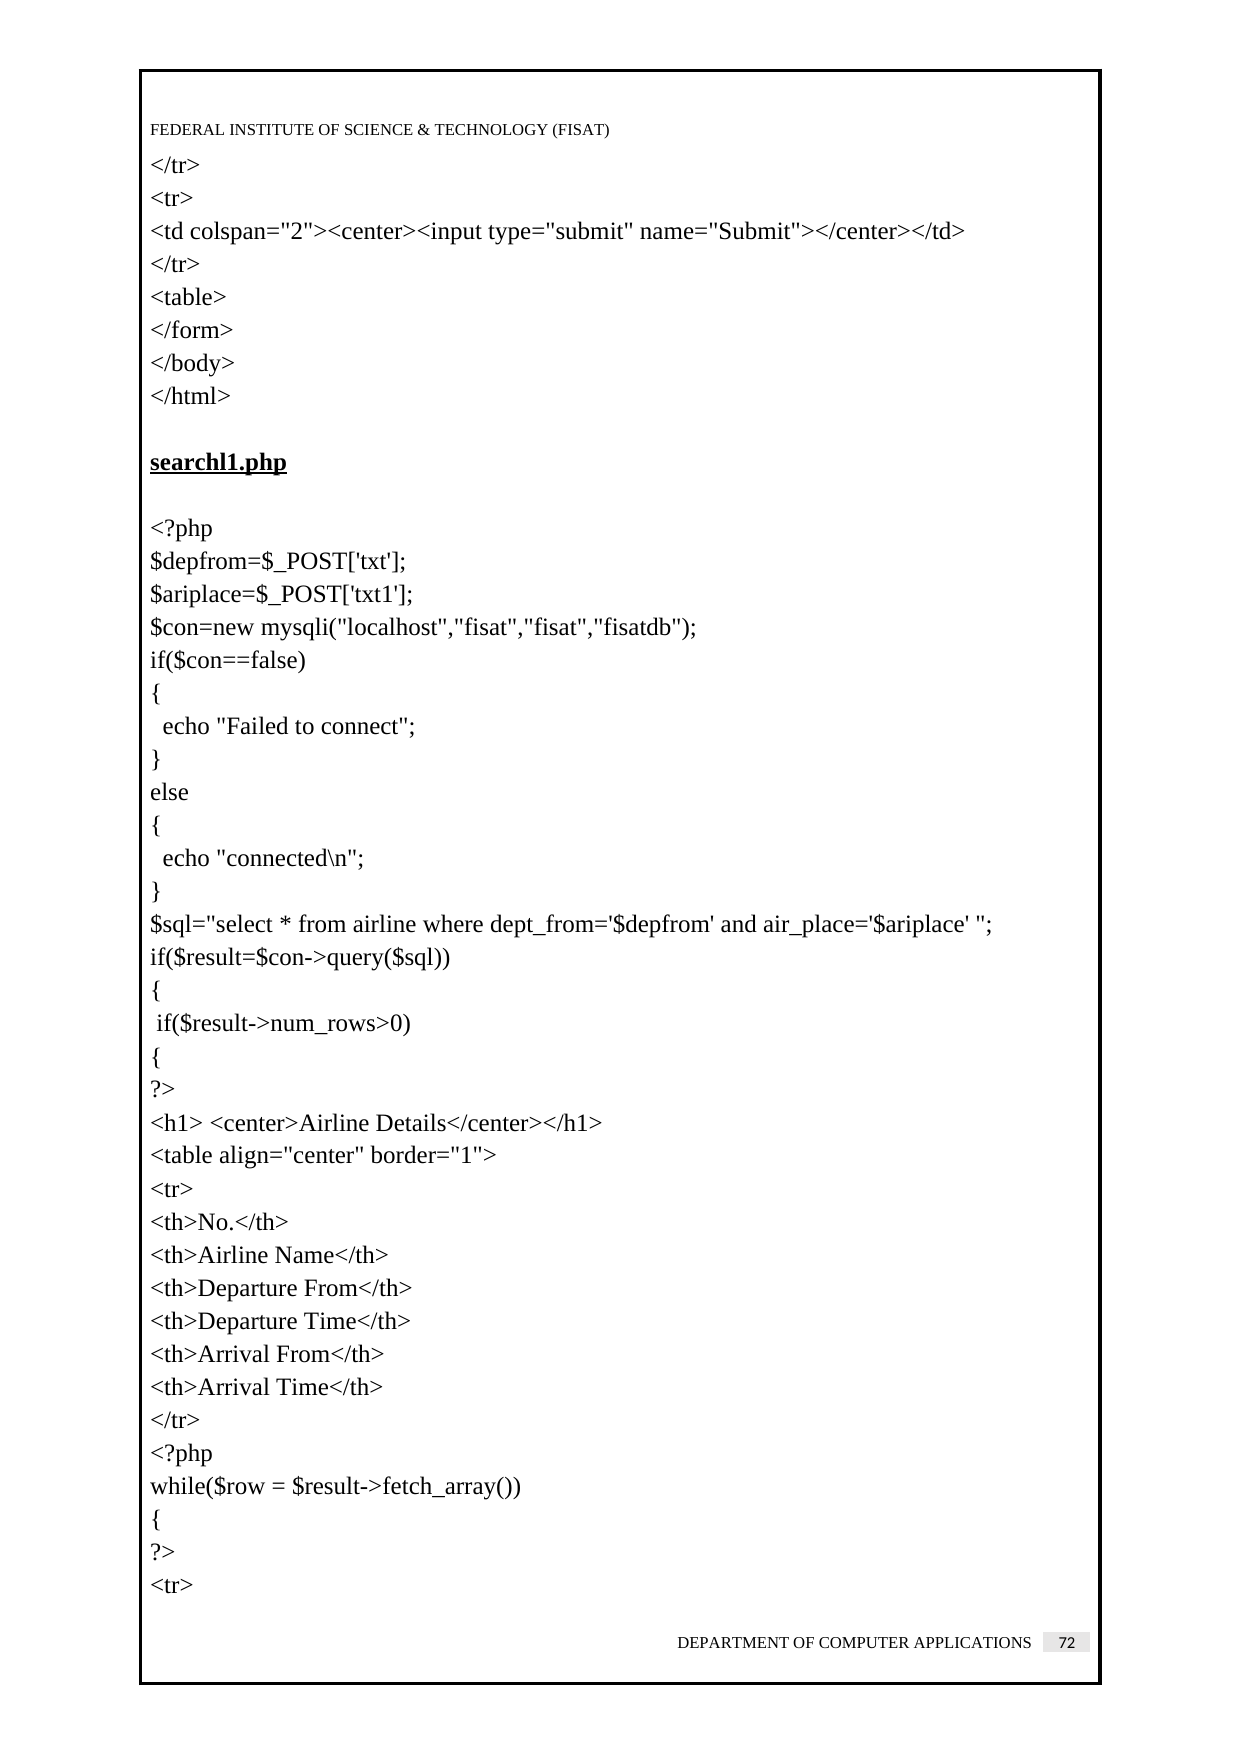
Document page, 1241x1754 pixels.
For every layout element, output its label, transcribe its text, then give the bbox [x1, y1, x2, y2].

text <tr> [150, 1174, 1090, 1202]
text $sql="select * from airline where dept_from='$depfrom' and air_place='$ariplace' "; [150, 909, 1090, 938]
text <th>Arrival From</th> [150, 1339, 1090, 1367]
text { [150, 1504, 1090, 1533]
text searchl1.php [150, 447, 1090, 476]
text <h1> <center>Airline Details</center></h1> [150, 1108, 1090, 1136]
text echo "Failed to connect"; [150, 711, 1090, 740]
text { [150, 976, 1090, 1004]
text <th>Departure Time</th> [150, 1306, 1090, 1334]
text { [150, 1042, 1090, 1070]
text if($con==false) [150, 645, 1090, 674]
text if($result=$con->query($sql)) [150, 942, 1090, 971]
text </body> [150, 348, 1090, 377]
text echo "connected\n"; [150, 843, 1090, 872]
text <tr> [150, 183, 1090, 212]
text <table align="center" border="1"> [150, 1141, 1090, 1169]
text $con=new mysqli("localhost","fisat","fisat","fisatdb"); [150, 612, 1090, 641]
text <th>Arrival Time</th> [150, 1372, 1090, 1401]
text } [150, 876, 1090, 905]
text { [150, 810, 1090, 839]
text <?php [150, 1438, 1090, 1467]
text ?> [150, 1074, 1090, 1103]
text <table> [150, 282, 1090, 311]
text $ariplace=$_POST['txt1']; [150, 579, 1090, 608]
text ?> [150, 1537, 1090, 1566]
text <?php [150, 513, 1090, 542]
text <tr> [150, 1570, 1090, 1599]
text </tr> [150, 150, 1090, 179]
text <th>No.</th> [150, 1207, 1090, 1235]
text } [150, 744, 1090, 773]
text <th>Airline Name</th> [150, 1240, 1090, 1268]
text { [150, 678, 1090, 707]
text </tr> [150, 249, 1090, 278]
text else [150, 777, 1090, 806]
text <td colspan="2"><center><input type="submit" name="Submit"></center></td> [150, 216, 1090, 245]
text </html> [150, 381, 1090, 410]
text while($row = $result->fetch_array()) [150, 1471, 1090, 1499]
text </form> [150, 315, 1090, 344]
text if($result->num_rows>0) [150, 1008, 1090, 1037]
text <th>Departure From</th> [150, 1273, 1090, 1301]
text </tr> [150, 1405, 1090, 1433]
text $depfrom=$_POST['txt']; [150, 546, 1090, 575]
